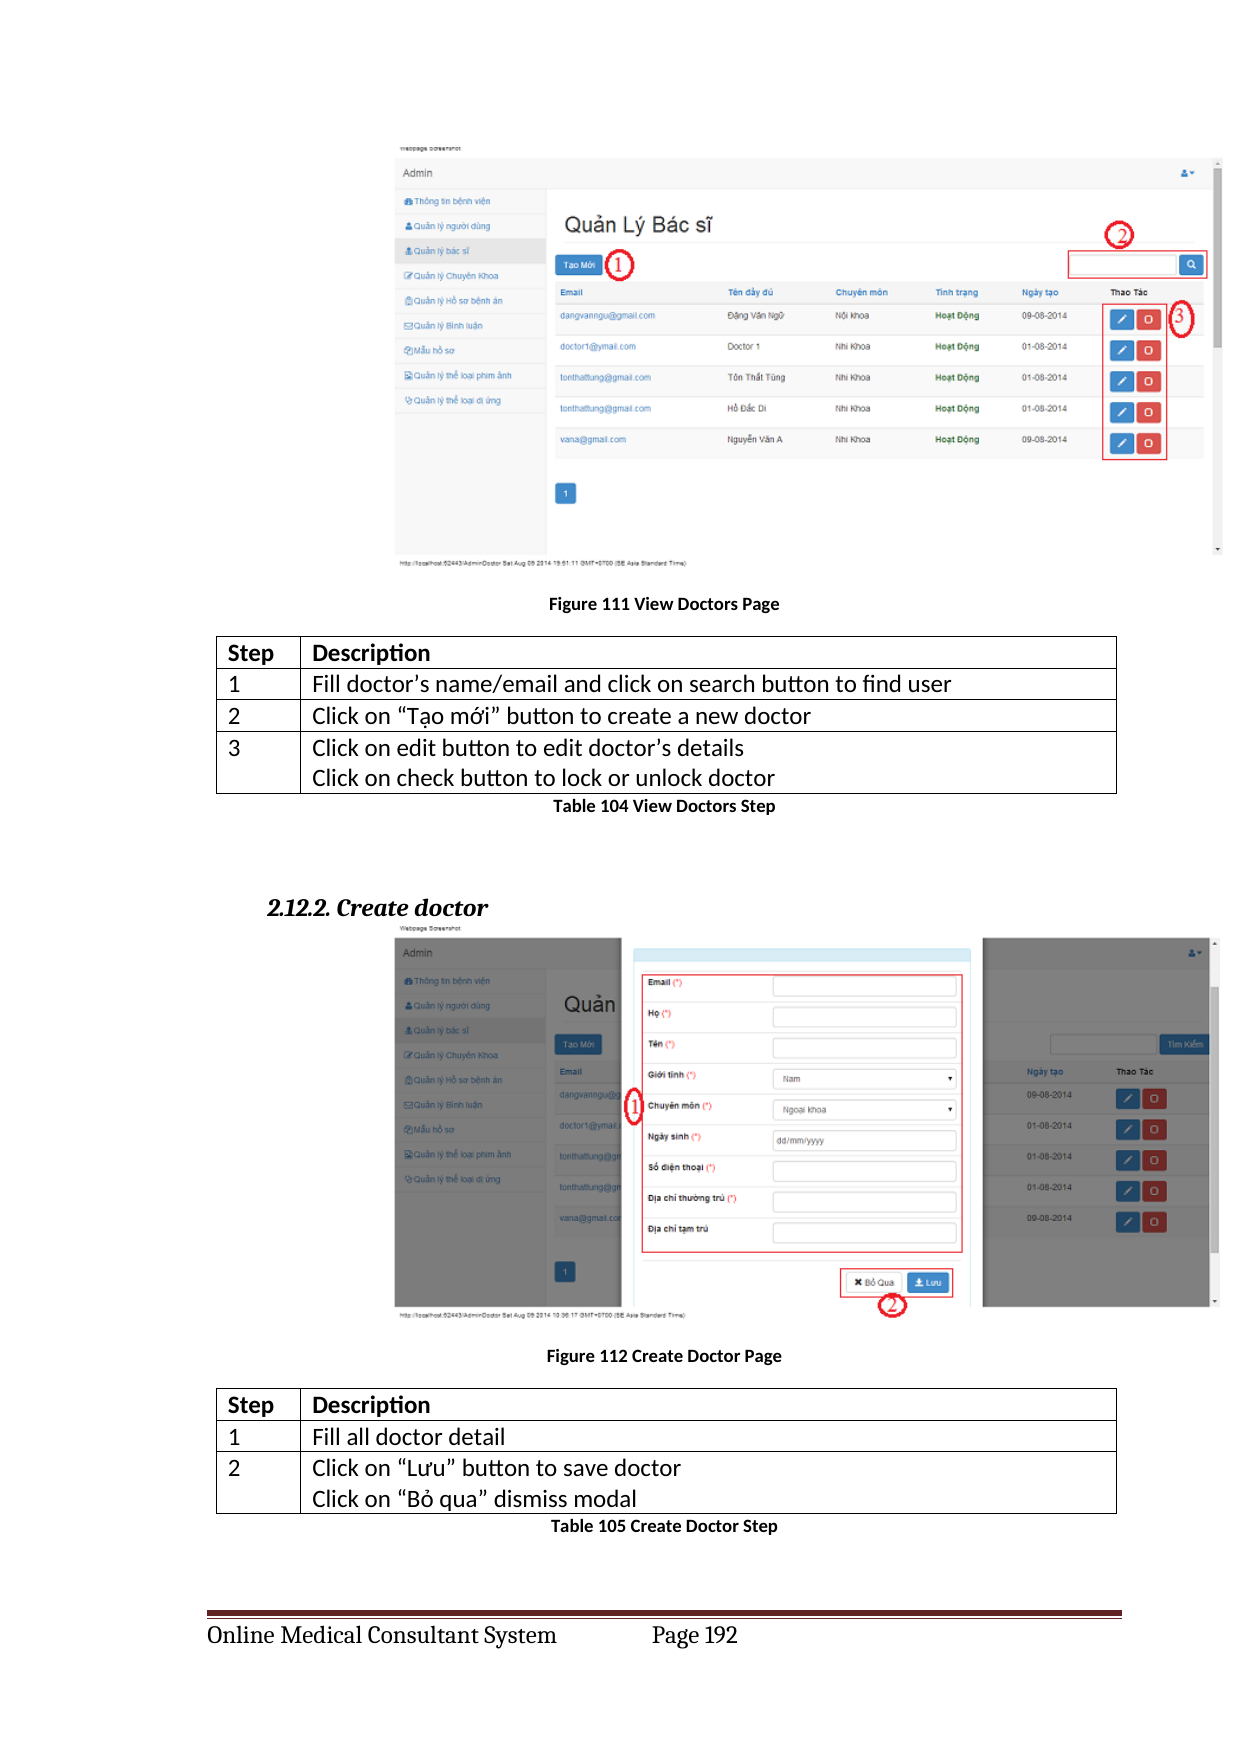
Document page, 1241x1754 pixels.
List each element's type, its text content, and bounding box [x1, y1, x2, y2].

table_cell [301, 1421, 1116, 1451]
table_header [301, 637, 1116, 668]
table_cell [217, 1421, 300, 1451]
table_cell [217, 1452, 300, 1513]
picture [394, 147, 1223, 567]
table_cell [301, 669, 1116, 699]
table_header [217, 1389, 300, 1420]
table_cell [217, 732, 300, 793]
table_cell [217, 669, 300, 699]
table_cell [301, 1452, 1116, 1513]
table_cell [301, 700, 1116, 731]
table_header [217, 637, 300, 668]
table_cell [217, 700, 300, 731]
picture [394, 926, 1220, 1319]
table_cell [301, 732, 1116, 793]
subtitle Create doctor [267, 893, 1122, 922]
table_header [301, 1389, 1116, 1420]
